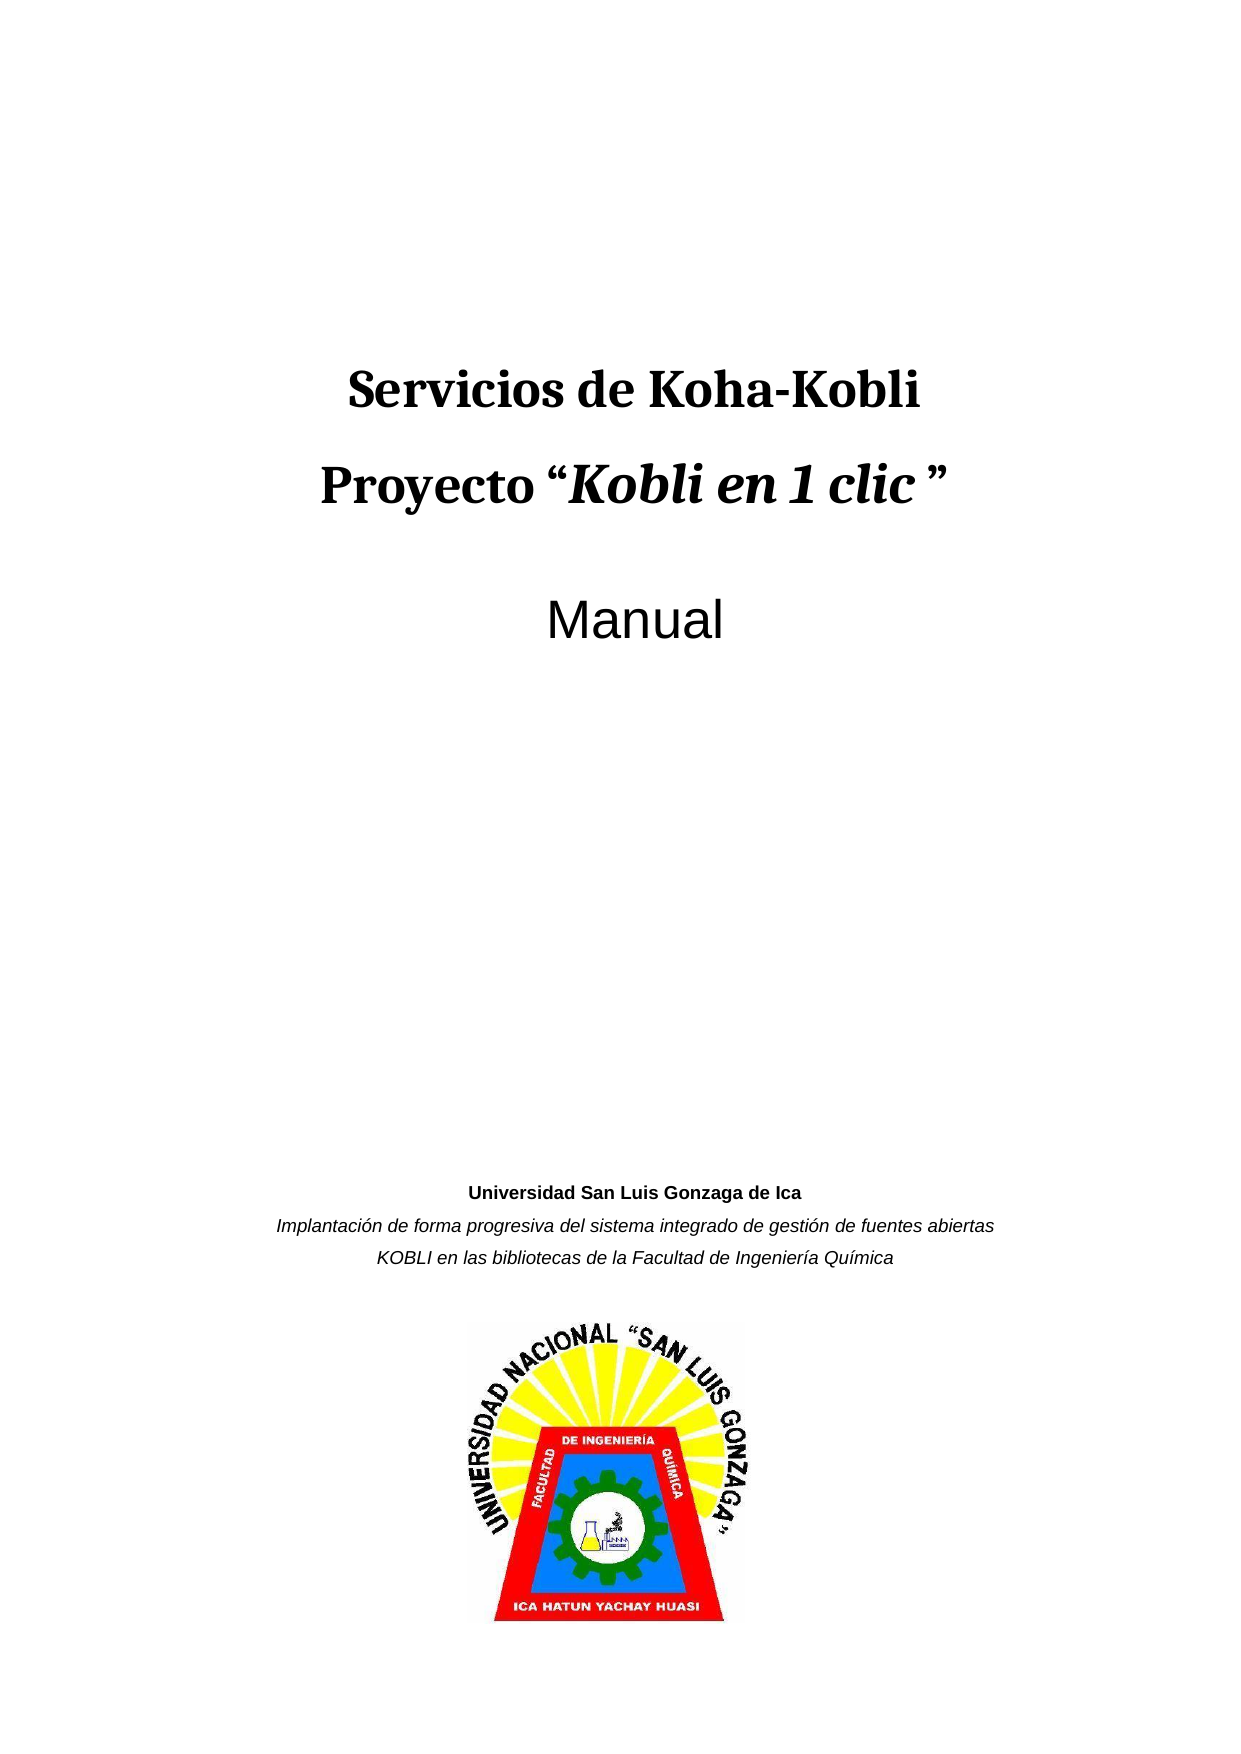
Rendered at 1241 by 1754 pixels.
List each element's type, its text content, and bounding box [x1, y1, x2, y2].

text Implantación de forma progresiva del sistema integrado de gestión de fuentes abiertas KOBLI en las bibliotecas de la Facultad de Ingeniería Química [246, 1214, 1024, 1268]
text Manual [399, 587, 871, 650]
text Servicios de Koha-Kobli Proyecto “Kobli en 1 clic ” [315, 358, 955, 518]
text Universidad San Luis Gonzaga de Ica [399, 1182, 871, 1203]
picture [461, 1317, 756, 1624]
